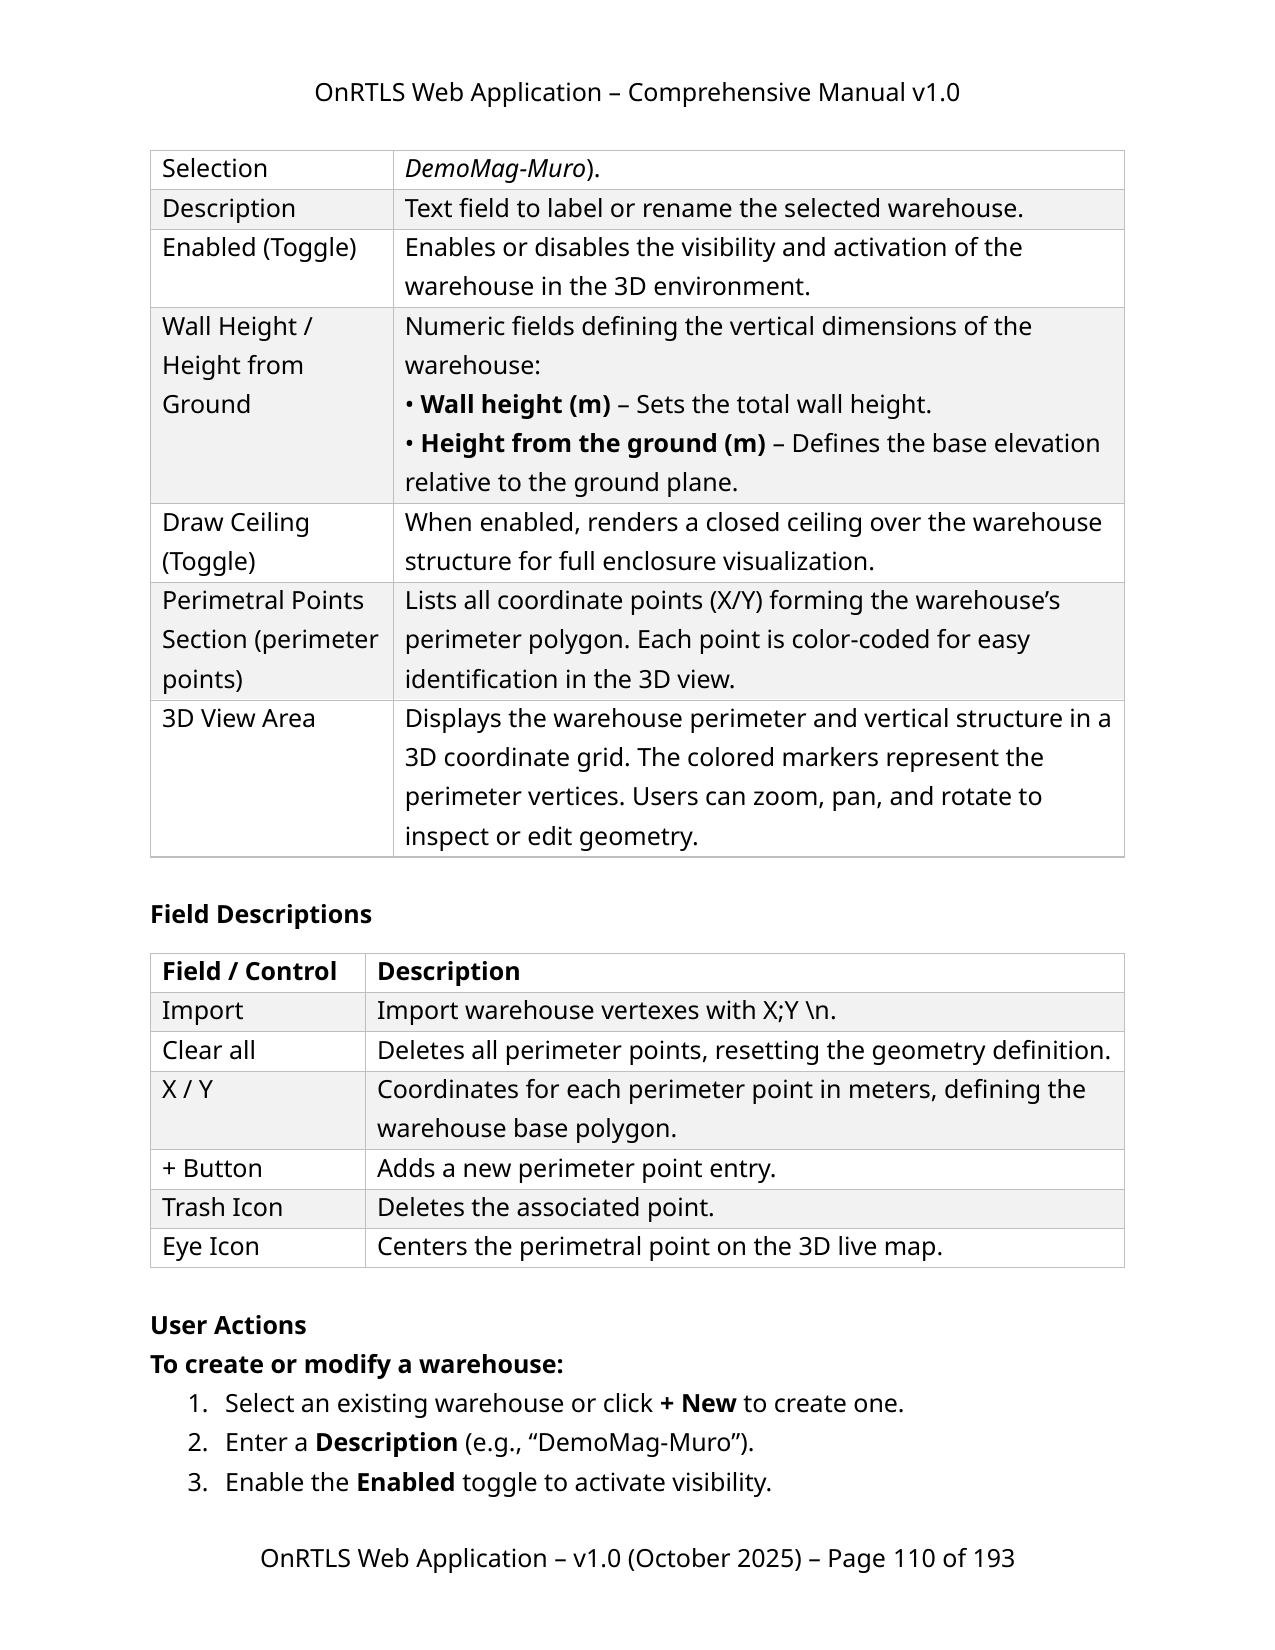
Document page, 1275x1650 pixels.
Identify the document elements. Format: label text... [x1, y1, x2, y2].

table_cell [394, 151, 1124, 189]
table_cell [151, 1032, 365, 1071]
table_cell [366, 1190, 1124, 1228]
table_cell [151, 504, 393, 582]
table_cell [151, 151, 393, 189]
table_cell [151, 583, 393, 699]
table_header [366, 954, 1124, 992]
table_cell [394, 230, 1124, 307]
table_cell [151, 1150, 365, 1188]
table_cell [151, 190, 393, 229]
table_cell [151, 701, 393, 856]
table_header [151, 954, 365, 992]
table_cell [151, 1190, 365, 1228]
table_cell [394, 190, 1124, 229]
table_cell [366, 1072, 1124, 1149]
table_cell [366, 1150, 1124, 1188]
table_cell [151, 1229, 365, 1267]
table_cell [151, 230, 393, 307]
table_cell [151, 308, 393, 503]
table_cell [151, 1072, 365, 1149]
list Enable the Enabled toggle to activate visibility. [187, 1464, 1125, 1498]
list Enter a Description (e.g., “DemoMag-Muro”). [187, 1425, 1125, 1459]
text User Actions [150, 1268, 1125, 1342]
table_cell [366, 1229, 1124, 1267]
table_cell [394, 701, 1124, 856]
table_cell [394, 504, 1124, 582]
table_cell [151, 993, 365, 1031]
text To create or modify a warehouse: [150, 1347, 1125, 1381]
list Select an existing warehouse or click + New to create one. [187, 1386, 1125, 1420]
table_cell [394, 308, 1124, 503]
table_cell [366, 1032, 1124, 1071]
text Field Descriptions [150, 858, 1125, 931]
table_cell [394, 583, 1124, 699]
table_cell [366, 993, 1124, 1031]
